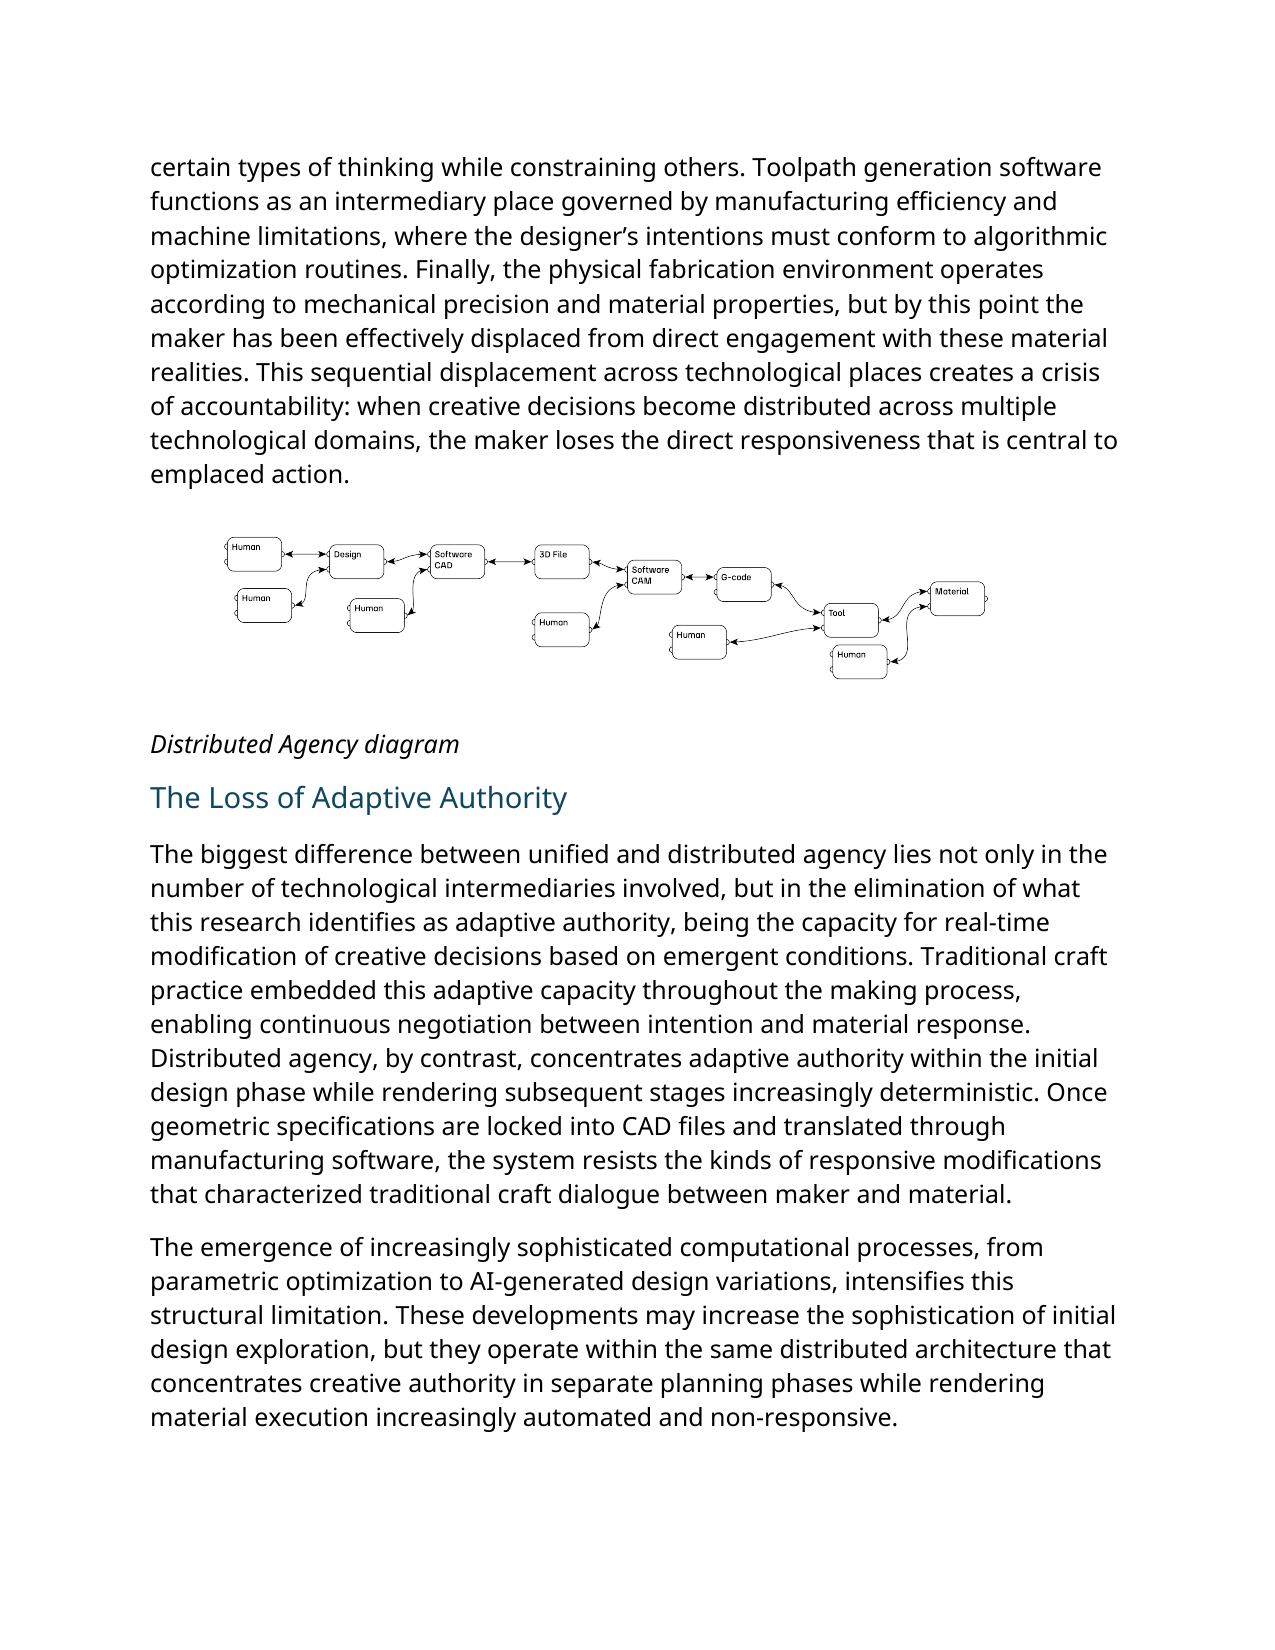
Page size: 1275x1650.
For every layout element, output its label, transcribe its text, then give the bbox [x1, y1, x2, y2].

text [150, 150, 1125, 491]
subtitle The Loss of Adaptive Authority [150, 778, 1125, 817]
text The emergence of increasingly sophisticated computational processes, from parametric optimization to AI-generated design variations, intensifies this structural limitation. These developments may increase the sophistication of initial design exploration, but they operate within the same distributed architecture that concentrates creative authority in separate planning phases while rendering material execution increasingly automated and non-responsive. [150, 1230, 1125, 1434]
text Distributed Agency diagram [150, 727, 1125, 761]
text The biggest difference between unified and distributed agency lies not only in the number of technological intermediaries involved, but in the elimination of what this research identifies as adaptive authority, being the capacity for real-time modification of creative decisions based on emergent conditions. Traditional craft practice embedded this adaptive capacity throughout the making process, enabling continuous negotiation between intention and material response. Distributed agency, by contrast, concentrates adaptive authority within the initial design phase while rendering subsequent stages increasingly deterministic. Once geometric specifications are locked into CAD files and translated through manufacturing software, the system resists the kinds of responsive modifications that characterized traditional craft dialogue between maker and material. [150, 836, 1125, 1211]
picture [168, 509, 1044, 707]
